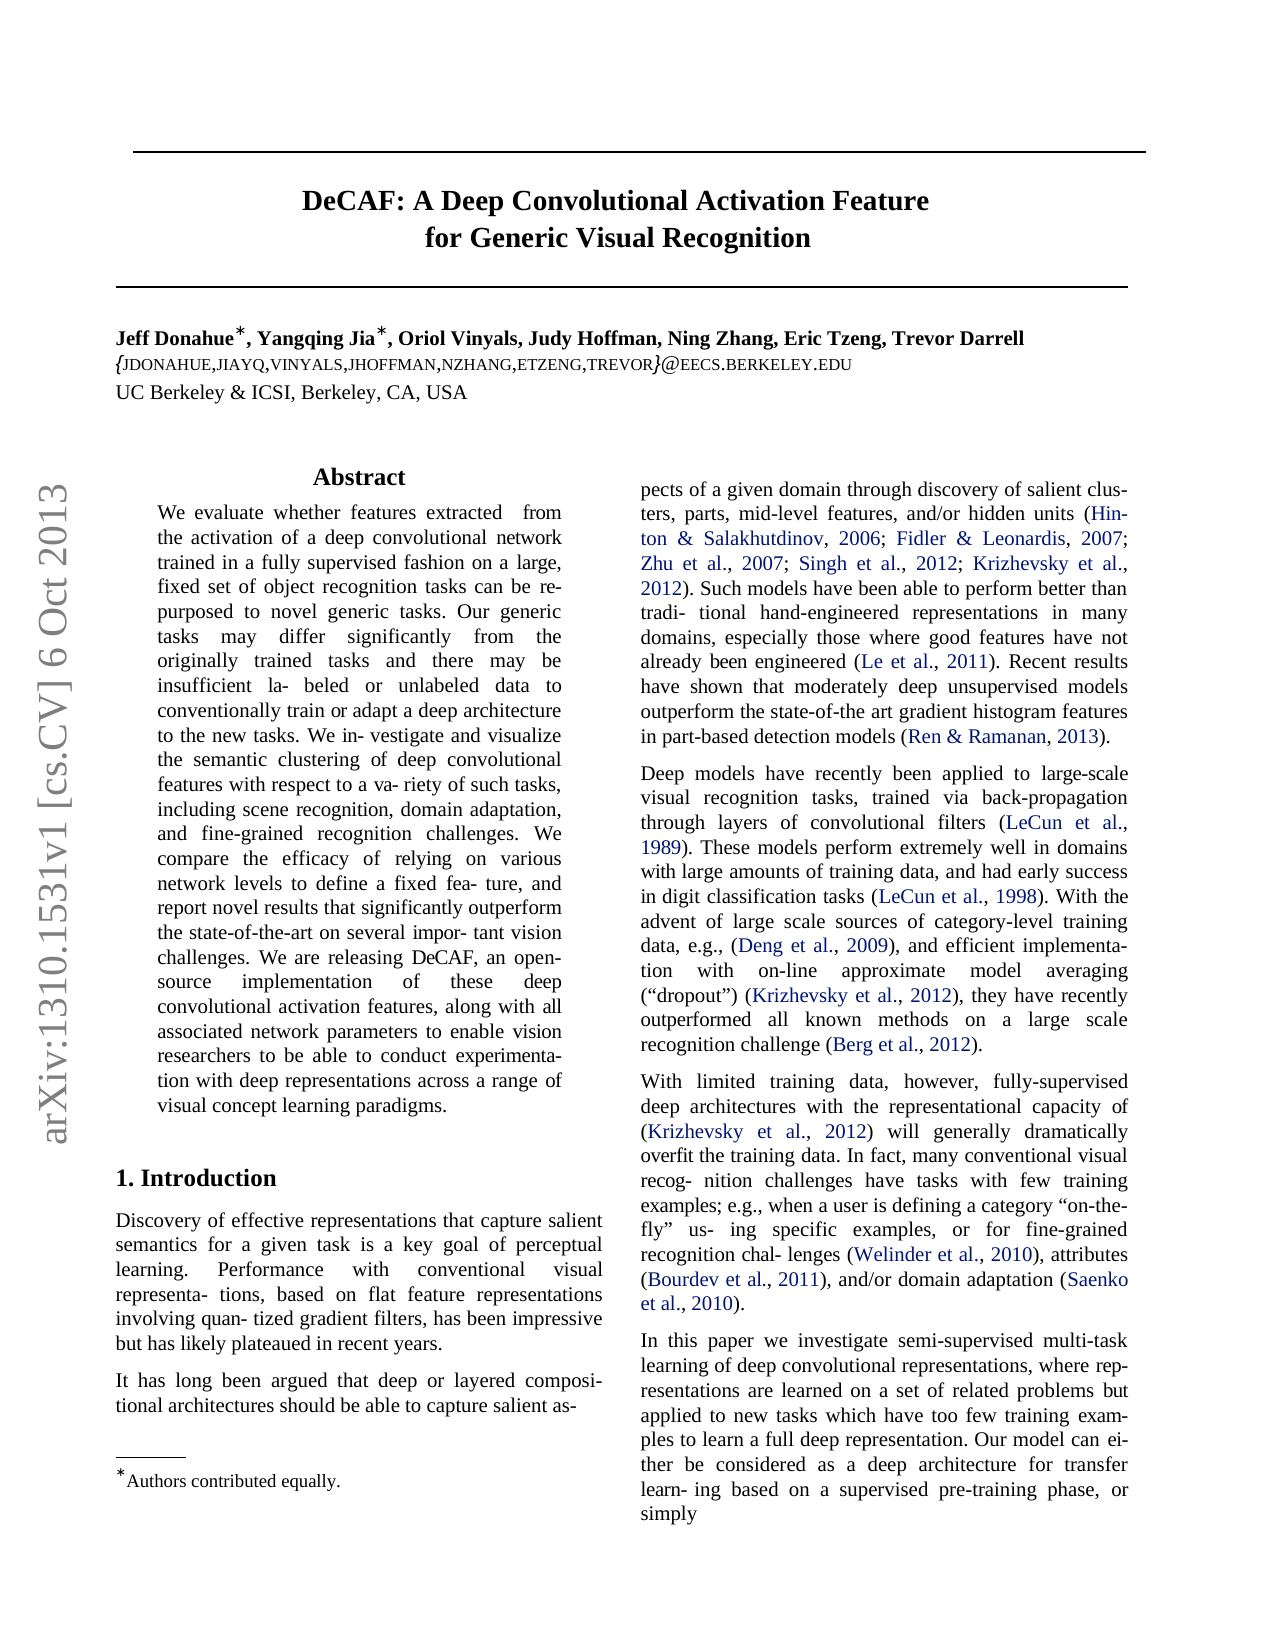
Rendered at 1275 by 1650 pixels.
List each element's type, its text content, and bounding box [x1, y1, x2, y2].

text It has long been argued that deep or layered composi- tional architectures should be able to capture salient as- [115, 1368, 603, 1417]
text ∗Authors contributed equally. [115, 1463, 607, 1492]
text UC Berkeley & ICSI, Berkeley, CA, USA [115, 380, 1275, 404]
text In this paper we investigate semi-supervised multi-task learning of deep convolutional representations, where rep- resentations are learned on a set of related problems but applied to new tasks which have too few training exam- ples to learn a full deep representation. Our model can ei- ther be considered as a deep architecture for transfer learn- ing based on a supervised pre-training phase, or simply [640, 1328, 1128, 1525]
subtitle Introduction [115, 1163, 607, 1192]
text {JDONAHUE,JIAYQ,VINYALS,JHOFFMAN,NZHANG,ETZENG,TREVOR}@EECS.BERKELEY.EDU [115, 351, 1275, 375]
text Deep models have recently been applied to large-scale visual recognition tasks, trained via back-propagation through layers of convolutional filters (LeCun et al., 1989). These models perform extremely well in domains with large amounts of training data, and had early success in digit classification tasks (LeCun et al., 1998). With the advent of large scale sources of category-level training data, e.g., (Deng et al., 2009), and efficient implementa- tion with on-line approximate model averaging (“dropout”) (Krizhevsky et al., 2012), they have recently outperformed all known methods on a large scale recognition challenge (Berg et al., 2012). [640, 761, 1128, 1056]
text Discovery of effective representations that capture salient semantics for a given task is a key goal of perceptual learning. Performance with conventional visual representa- tions, based on flat feature representations involving quan- tized gradient filters, has been impressive but has likely plateaued in recent years. [115, 1207, 603, 1355]
text With limited training data, however, fully-supervised deep architectures with the representational capacity of (Krizhevsky et al., 2012) will generally dramatically overfit the training data. In fact, many conventional visual recog- nition challenges have tasks with few training examples; e.g., when a user is defining a category “on-the-fly” us- ing specific examples, or for fine-grained recognition chal- lenges (Welinder et al., 2010), attributes (Bourdev et al., 2011), and/or domain adaptation (Saenko et al., 2010). [640, 1069, 1128, 1315]
subtitle Abstract [311, 462, 408, 491]
text We evaluate whether features extracted from the activation of a deep convolutional network trained in a fully supervised fashion on a large, fixed set of object recognition tasks can be re- purposed to novel generic tasks. Our generic tasks may differ significantly from the originally trained tasks and there may be insufficient la- beled or unlabeled data to conventionally train or adapt a deep architecture to the new tasks. We in- vestigate and visualize the semantic clustering of deep convolutional features with respect to a va- riety of such tasks, including scene recognition, domain adaptation, and fine-grained recognition challenges. We compare the efficacy of relying on various network levels to define a fixed fea- ture, and report novel results that significantly outperform the state-of-the-art on several impor- tant vision challenges. We are releasing DeCAF, an open-source implementation of these deep convolutional activation features, along with all associated network parameters to enable vision researchers to be able to conduct experimenta- tion with deep representations across a range of visual concept learning paradigms. [157, 500, 562, 1117]
text DeCAF: A Deep Convolutional Activation Feature for Generic Visual Recognition [302, 183, 965, 253]
text pects of a given domain through discovery of salient clus- ters, parts, mid-level features, and/or hidden units (Hin- ton & Salakhutdinov, 2006; Fidler & Leonardis, 2007; Zhu et al., 2007; Singh et al., 2012; Krizhevsky et al., 2012). Such models have been able to perform better than tradi- tional hand-engineered representations in many domains, especially those where good features have not already been engineered (Le et al., 2011). Recent results have shown that moderately deep unsupervised models outperform the state-of-the art gradient histogram features in part-based detection models (Ren & Ramanan, 2013). [640, 477, 1128, 748]
subtitle Jeff Donahue∗, Yangqing Jia∗, Oriol Vinyals, Judy Hoffman, Ning Zhang, Eric Tzeng, Trevor Darrell [115, 320, 1275, 350]
